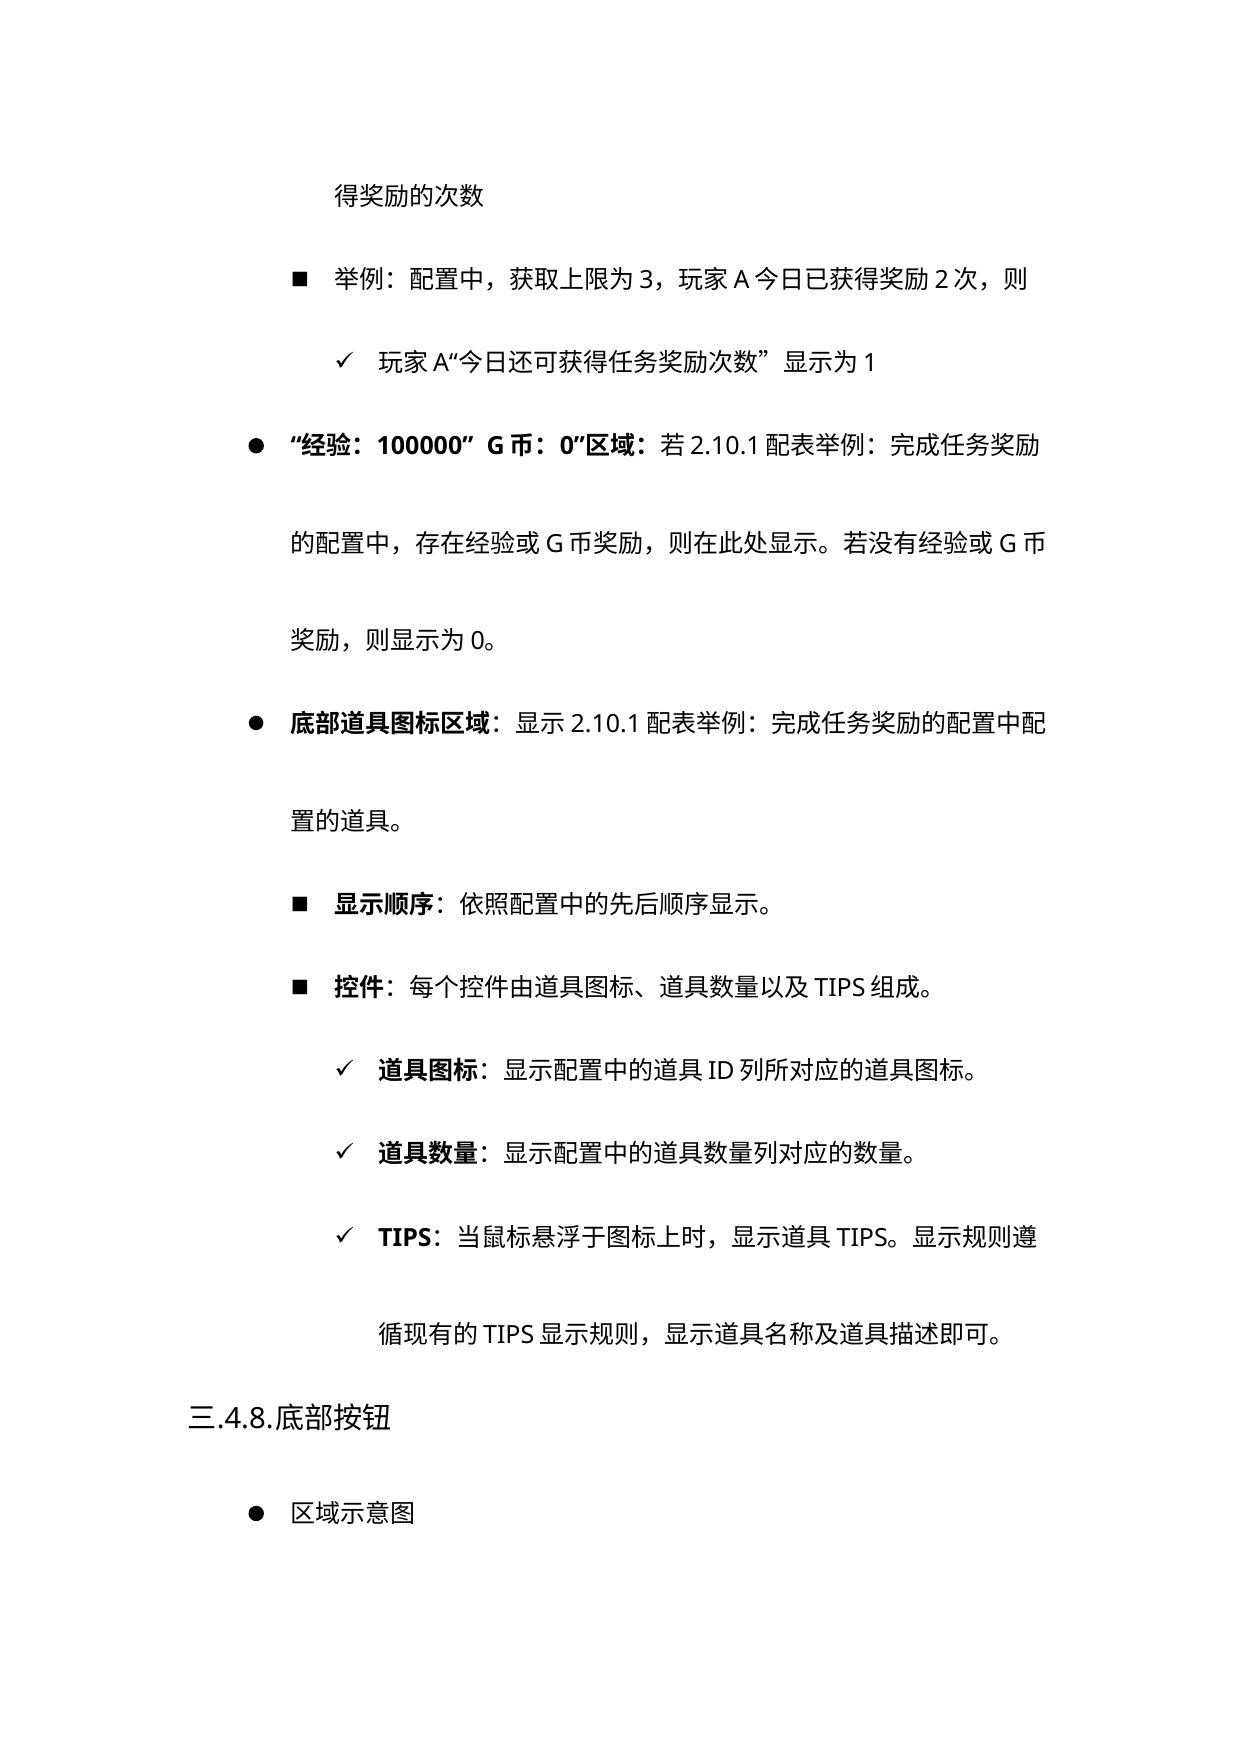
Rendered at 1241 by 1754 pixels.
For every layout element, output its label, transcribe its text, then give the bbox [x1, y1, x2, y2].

list 道具图标：显示配置中的道具ID列所对应的道具图标。 [334, 1036, 1053, 1101]
list 举例：配置中，获取上限为3，玩家A今日已获得奖励2次，则 [290, 245, 1053, 310]
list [290, 162, 1053, 227]
list 道具数量：显示配置中的道具数量列对应的数量。 [334, 1119, 1053, 1184]
list TIPS：当鼠标悬浮于图标上时，显示道具TIPS。显示规则遵循现有的TIPS显示规则，显示道具名称及道具描述即可。 [334, 1203, 1053, 1365]
list 区域示意图 [247, 1479, 1053, 1544]
list “经验：100000” G币：0”区域：若2.10.1配表举例：完成任务奖励的配置中，存在经验或G币奖励，则在此处显示。若没有经验或G币奖励，则显示为0。 [247, 411, 1053, 671]
list 底部道具图标区域：显示2.10.1配表举例：完成任务奖励的配置中配置的道具。 [247, 689, 1053, 852]
list 显示顺序：依照配置中的先后顺序显示。 [290, 870, 1053, 935]
list 控件：每个控件由道具图标、道具数量以及TIPS组成。 [290, 953, 1053, 1018]
text 底部按钮 [187, 1383, 1053, 1448]
list 玩家A“今日还可获得任务奖励次数”显示为1 [334, 328, 1053, 393]
